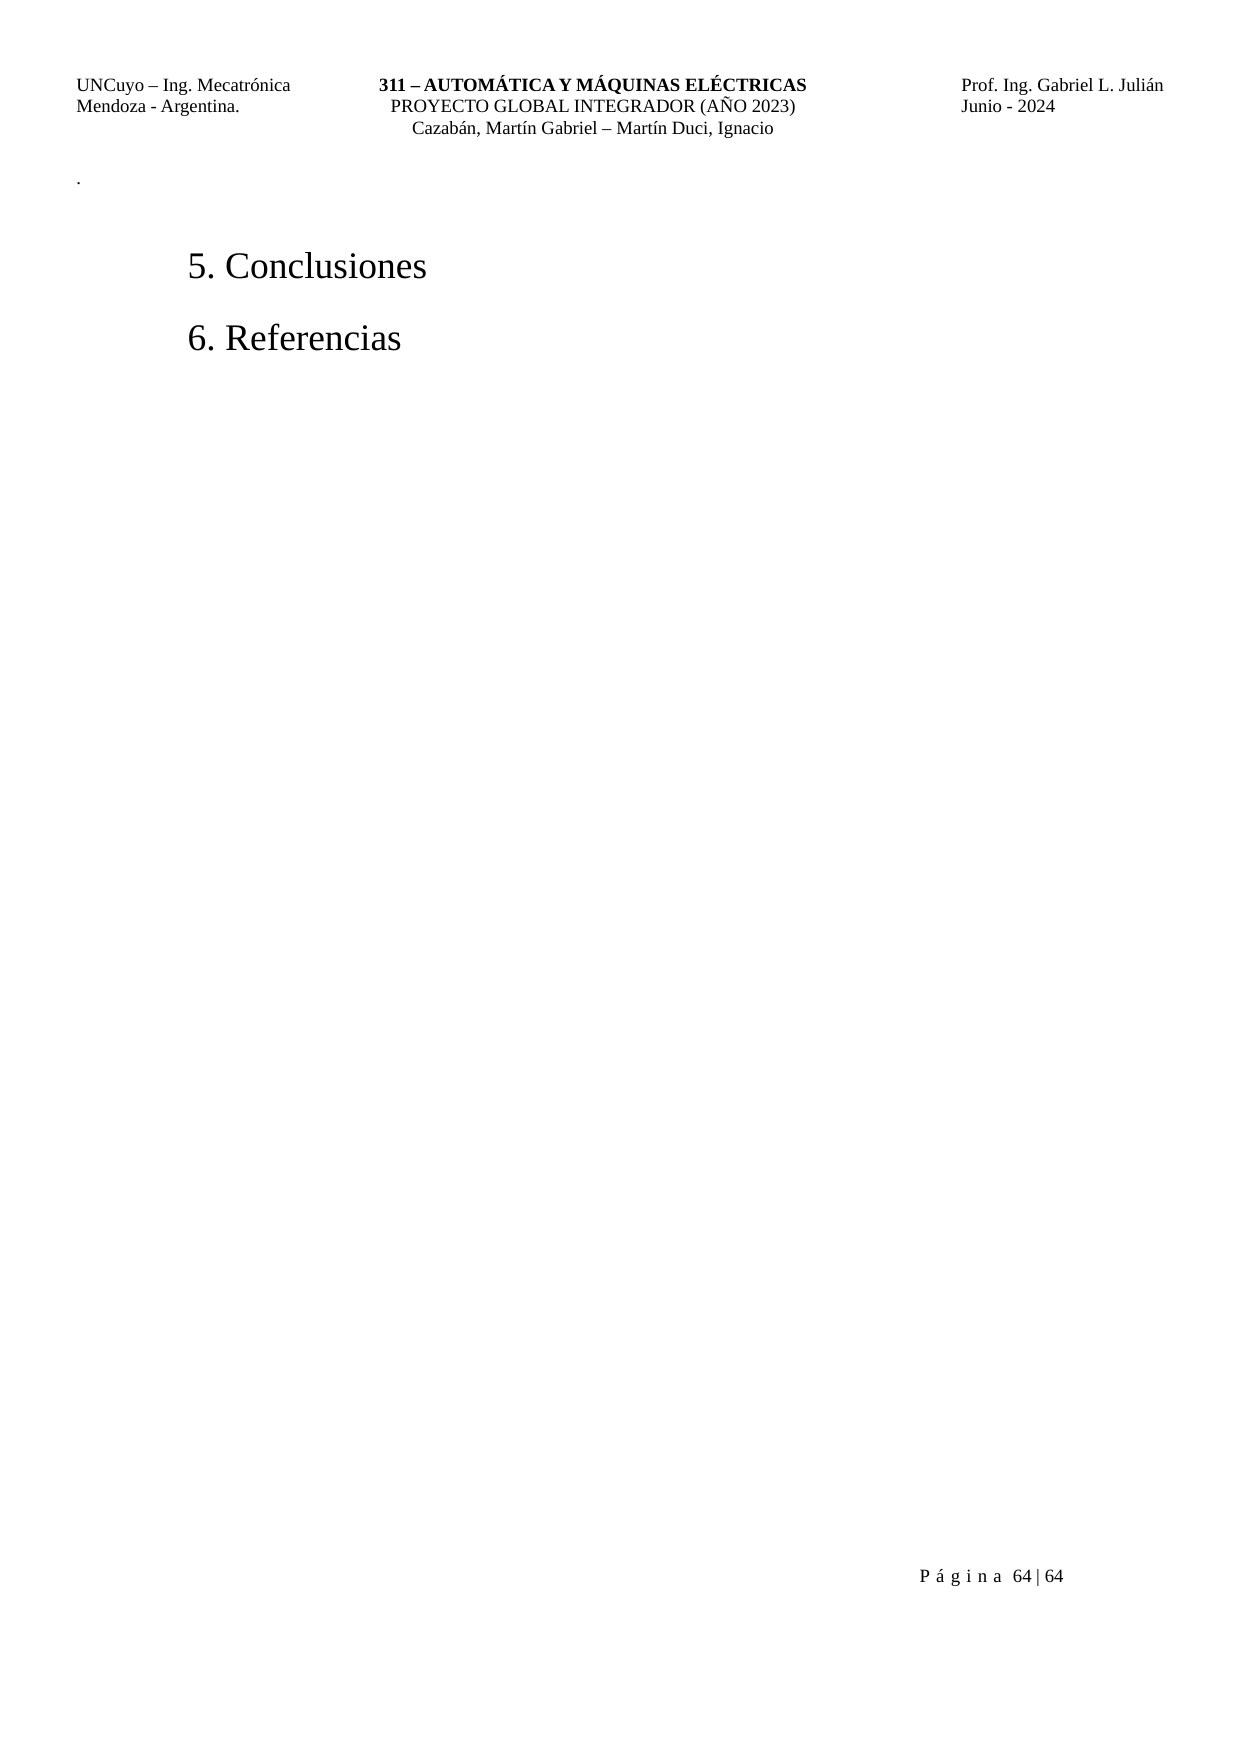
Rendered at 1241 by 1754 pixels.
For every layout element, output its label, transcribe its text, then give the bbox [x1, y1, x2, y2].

subtitle Referencias [187, 315, 1090, 358]
subtitle Conclusiones [187, 243, 1090, 286]
